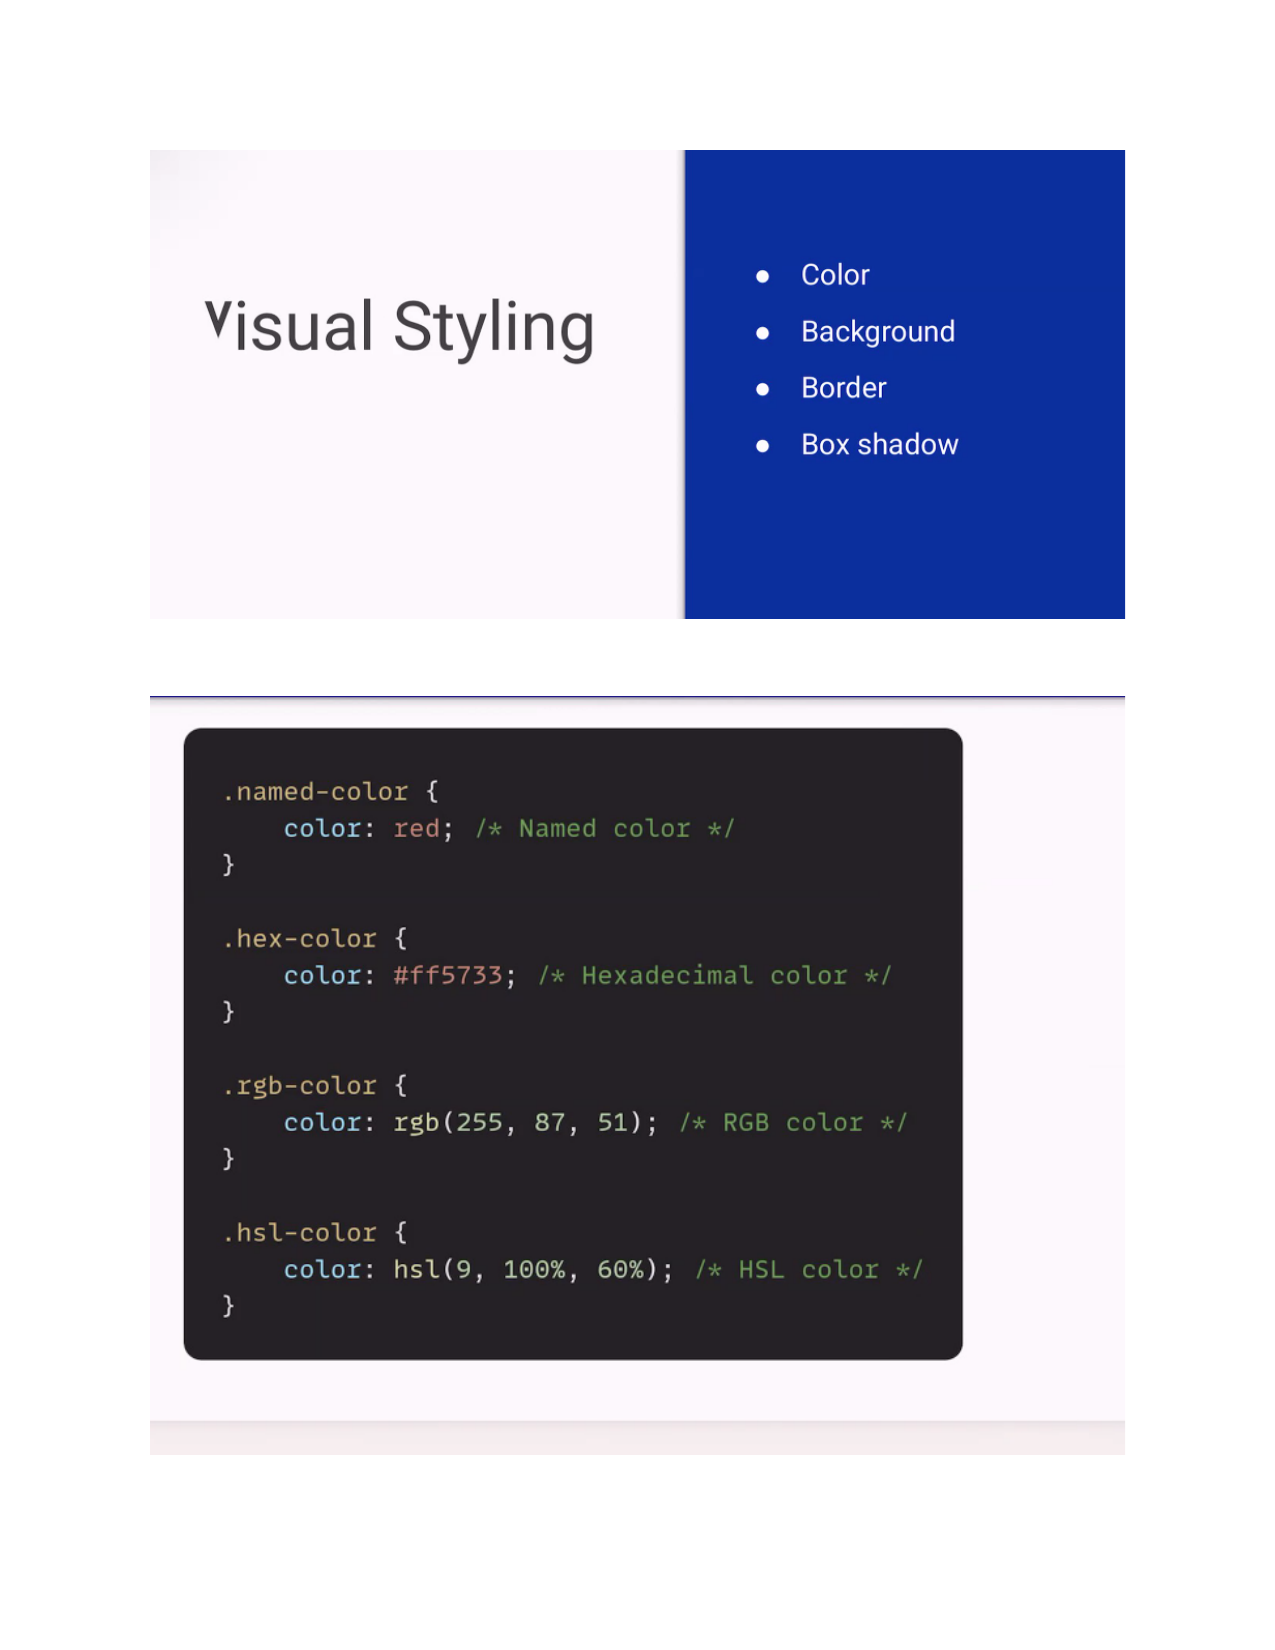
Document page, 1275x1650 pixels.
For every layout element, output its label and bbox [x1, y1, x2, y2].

picture [150, 150, 1125, 619]
picture [150, 696, 1125, 1455]
